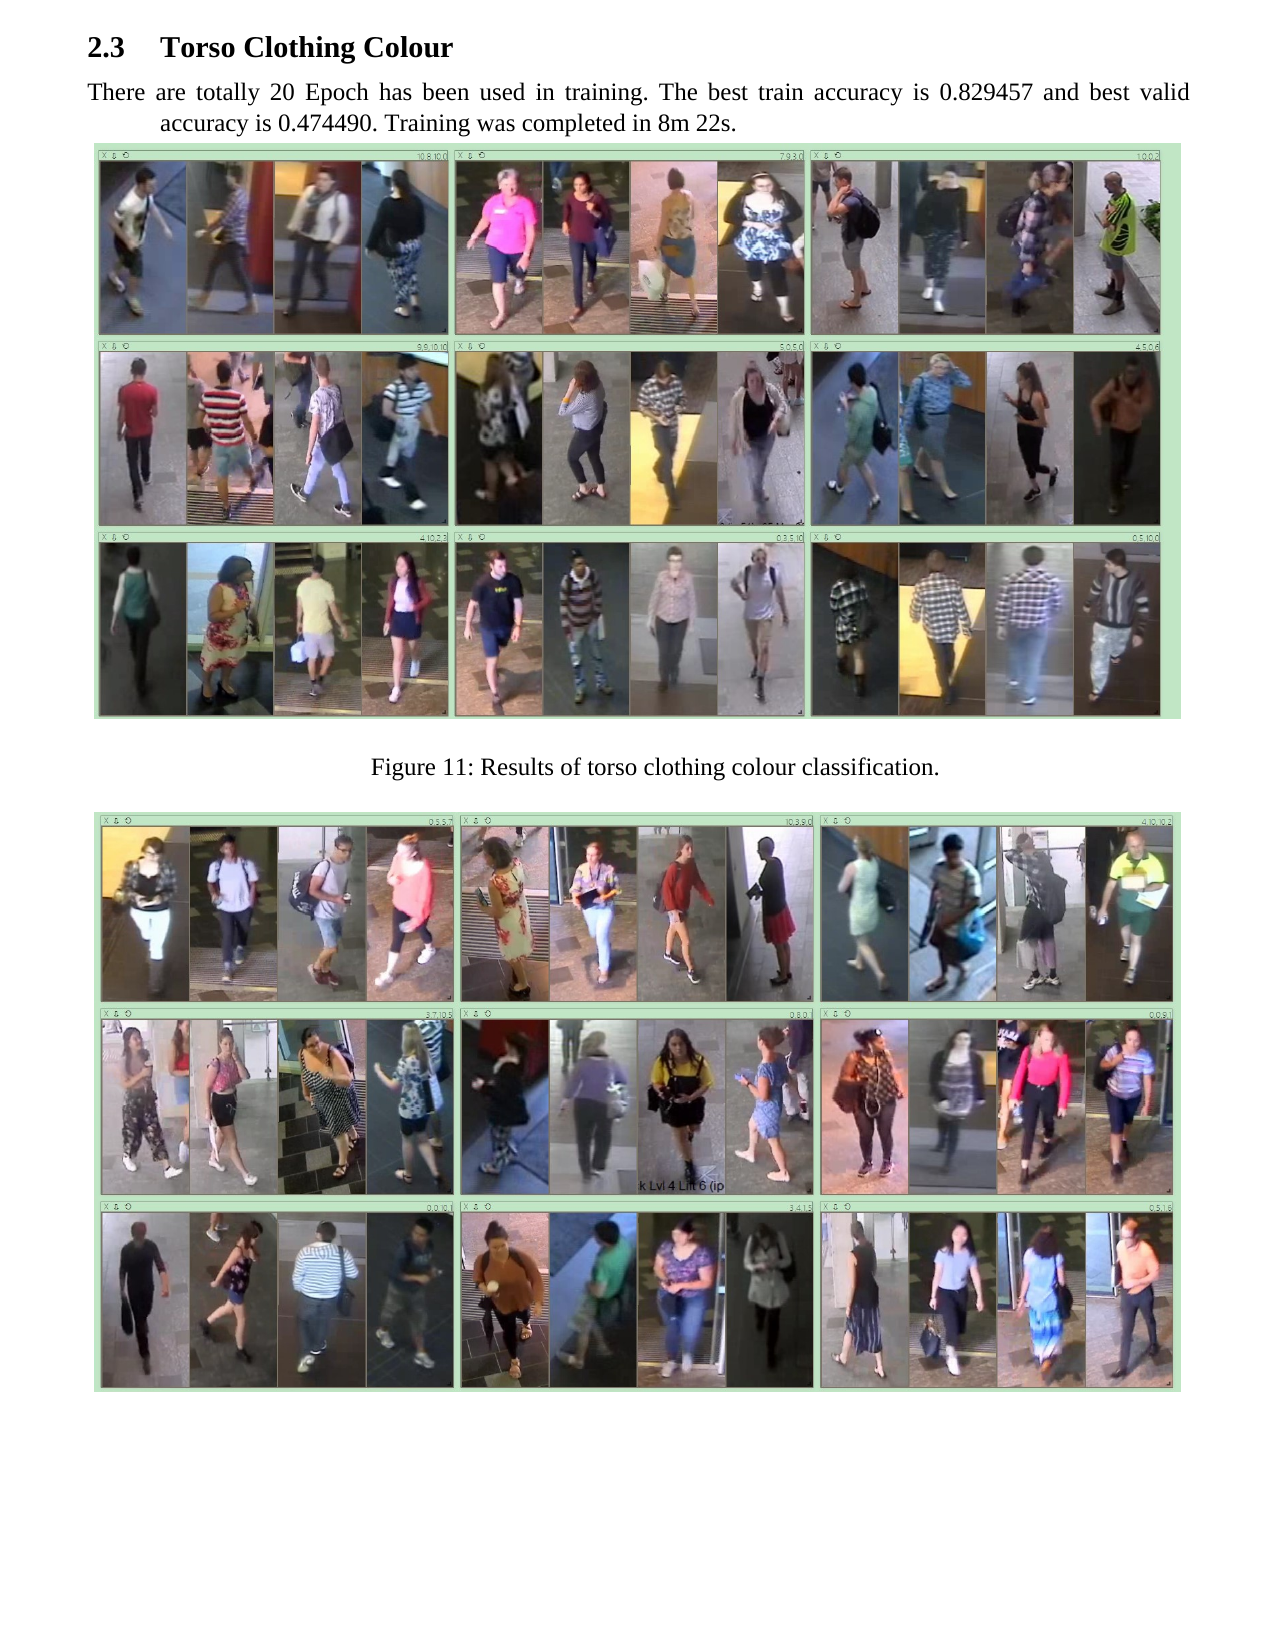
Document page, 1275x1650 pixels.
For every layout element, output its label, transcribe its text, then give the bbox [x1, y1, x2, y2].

subtitle Torso Clothing Colour [87, 29, 1191, 64]
text There are totally 20 Epoch has been used in training. The best train accuracy is 0.829457 and best valid accuracy is 0.474490. Training was completed in 8m 22s. [87, 77, 1191, 137]
text Figure 11: Results of torso clothing colour classification. [88, 752, 940, 781]
picture [94, 812, 1181, 1392]
picture [94, 143, 1181, 719]
